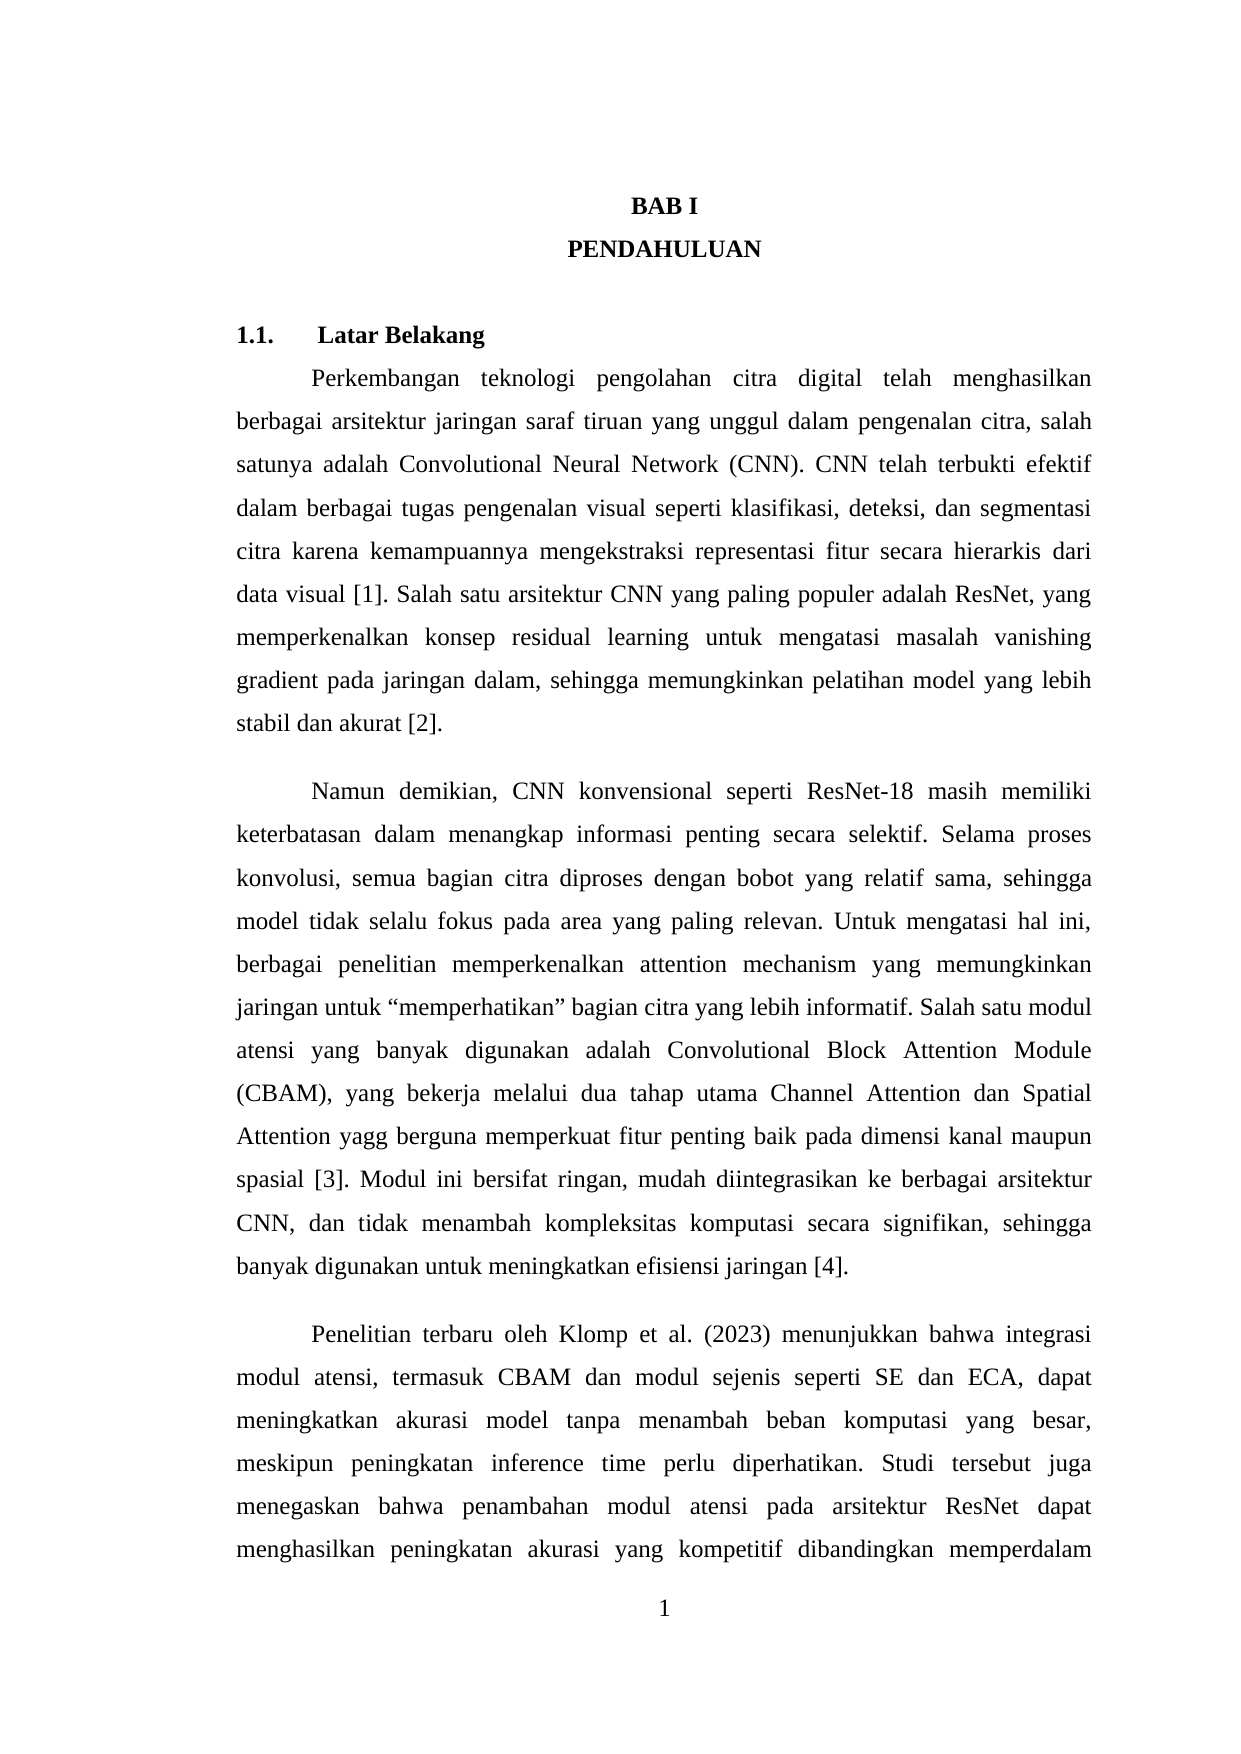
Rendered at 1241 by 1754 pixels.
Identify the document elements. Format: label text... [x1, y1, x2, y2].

subtitle Latar Belakang [236, 320, 1092, 349]
text Perkembangan teknologi pengolahan citra digital telah menghasilkan berbagai arsitektur jaringan saraf tiruan yang unggul dalam pengenalan citra, salah satunya adalah Convolutional Neural Network (CNN). CNN telah terbukti efektif dalam berbagai tugas pengenalan visual seperti klasifikasi, deteksi, dan segmentasi citra karena kemampuannya mengekstraksi representasi fitur secara hierarkis dari data visual [1]. Salah satu arsitektur CNN yang paling populer adalah ResNet, yang memperkenalkan konsep residual learning untuk mengatasi masalah vanishing gradient pada jaringan dalam, sehingga memungkinkan pelatihan model yang lebih stabil dan akurat [2]. [236, 363, 1092, 737]
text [236, 1319, 1092, 1563]
subtitle BAB I PENDAHULUAN [236, 191, 1092, 263]
text Namun demikian, CNN konvensional seperti ResNet-18 masih memiliki keterbatasan dalam menangkap informasi penting secara selektif. Selama proses konvolusi, semua bagian citra diproses dengan bobot yang relatif sama, sehingga model tidak selalu fokus pada area yang paling relevan. Untuk mengatasi hal ini, berbagai penelitian memperkenalkan attention mechanism yang memungkinkan jaringan untuk “memperhatikan” bagian citra yang lebih informatif. Salah satu modul atensi yang banyak digunakan adalah Convolutional Block Attention Module (CBAM), yang bekerja melalui dua tahap utama Channel Attention dan Spatial Attention yagg berguna memperkuat fitur penting baik pada dimensi kanal maupun spasial [3]. Modul ini bersifat ringan, mudah diintegrasikan ke berbagai arsitektur CNN, dan tidak menambah kompleksitas komputasi secara signifikan, sehingga banyak digunakan untuk meningkatkan efisiensi jaringan [4]. [236, 776, 1092, 1279]
